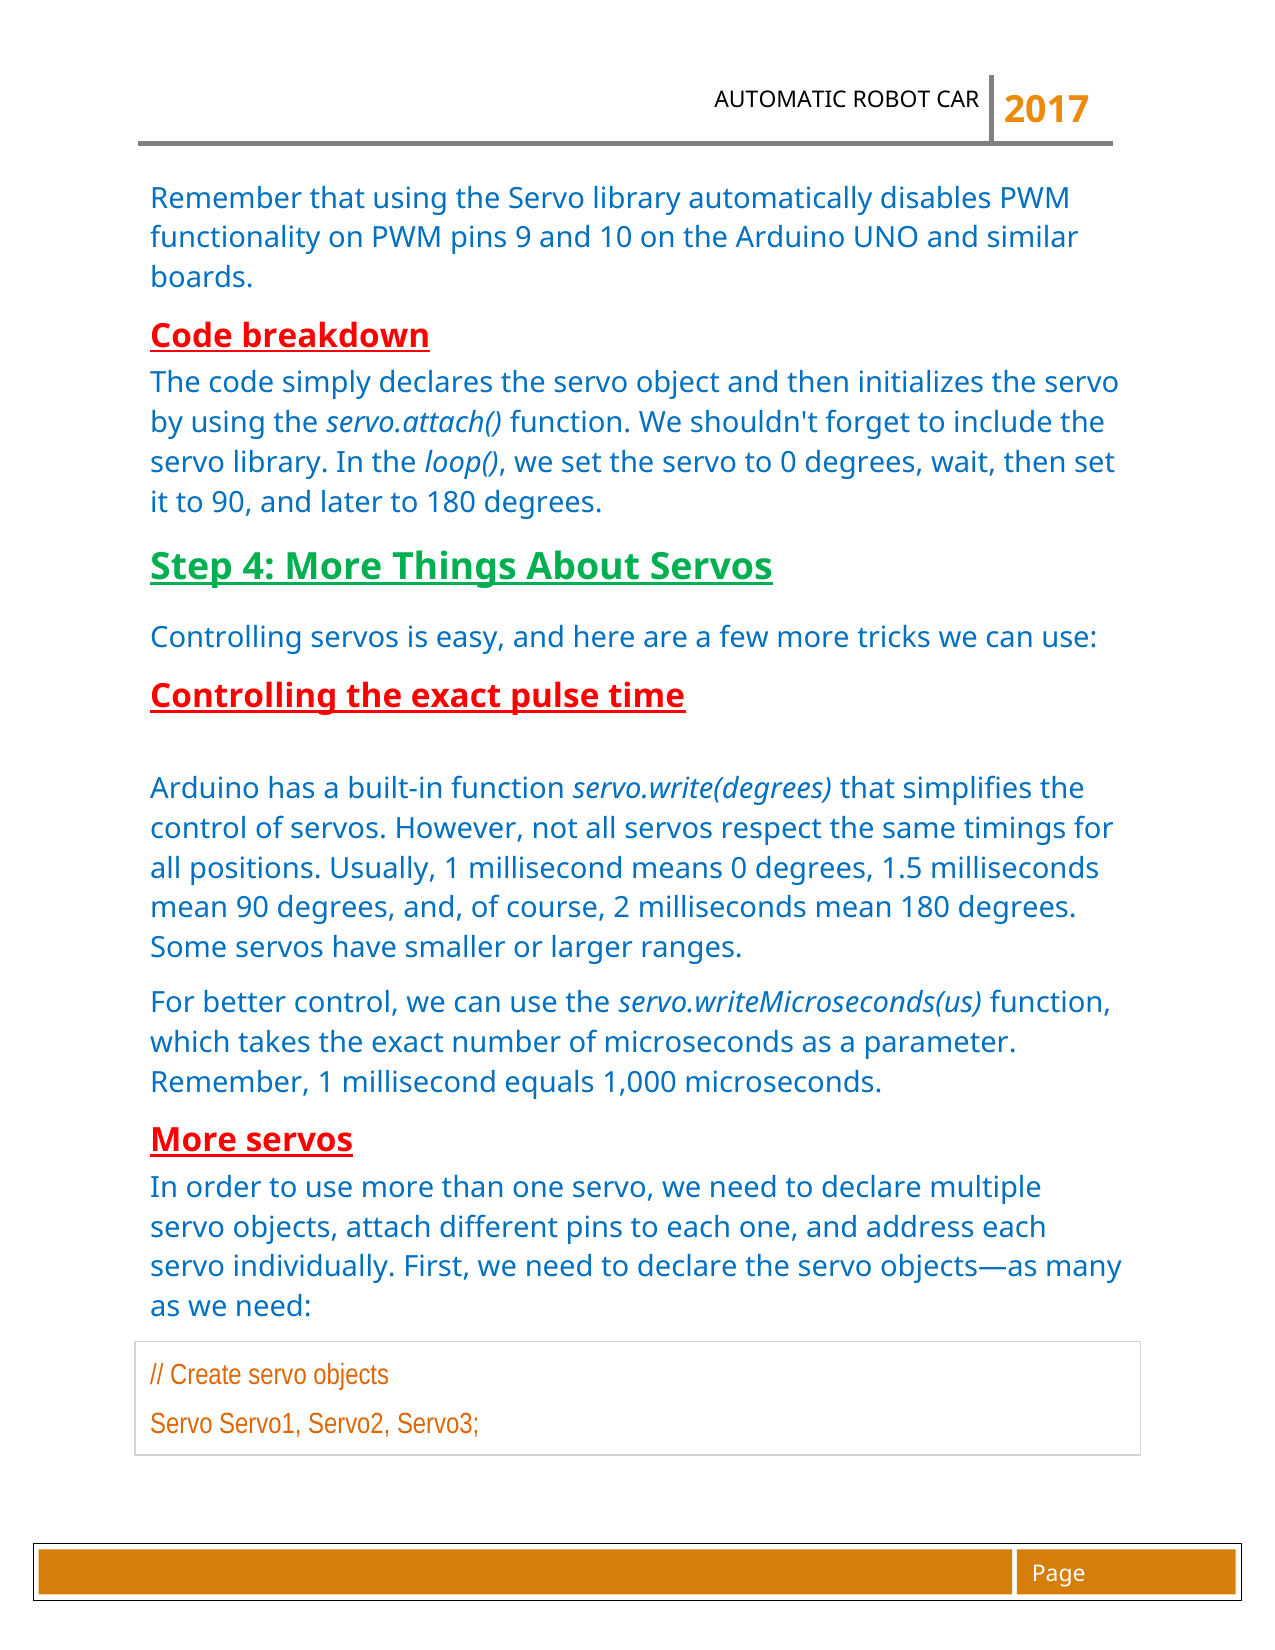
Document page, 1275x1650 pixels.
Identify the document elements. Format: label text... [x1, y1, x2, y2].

text For better control, we can use the servo.writeMicroseconds(us) function, which takes the exact number of microseconds as a parameter. Remember, 1 millisecond equals 1,000 microseconds. [150, 982, 1125, 1101]
text Arduino has a built-in function servo.write(degrees) that simplifies the control of servos. However, not all servos respect the same timings for all positions. Usually, 1 millisecond means 0 degrees, 1.5 milliseconds mean 90 degrees, and, of course, 2 milliseconds mean 180 degrees. Some servos have smaller or larger ranges. [150, 767, 1125, 966]
text Remember that using the Servo library automatically disables PWM functionality on PWM pins 9 and 10 on the Arduino UNO and similar boards. [150, 177, 1125, 296]
text Controlling servos is easy, and here are a few more tricks we can use: [150, 617, 1125, 656]
subtitle Code breakdown [150, 312, 1125, 357]
text In order to use more than one servo, we need to declare multiple servo objects, attach different pins to each one, and address each servo individually. First, we need to declare the servo objects—as many as we need: [150, 1166, 1125, 1325]
text The code simply declares the servo object and then initializes the servo by using the servo.attach() function. We shouldn't forget to include the servo library. In the loop(), we set the servo to 0 degrees, wait, then set it to 90, and later to 180 degrees. [150, 362, 1125, 521]
subtitle More servos [150, 1116, 1125, 1162]
text // Create servo objects [136, 1342, 1140, 1390]
subtitle Step 4: More Things About Servos [150, 539, 1125, 590]
text Servo Servo1, Servo2, Servo3; [136, 1390, 1140, 1454]
subtitle Controlling the exact pulse time [150, 672, 1125, 717]
